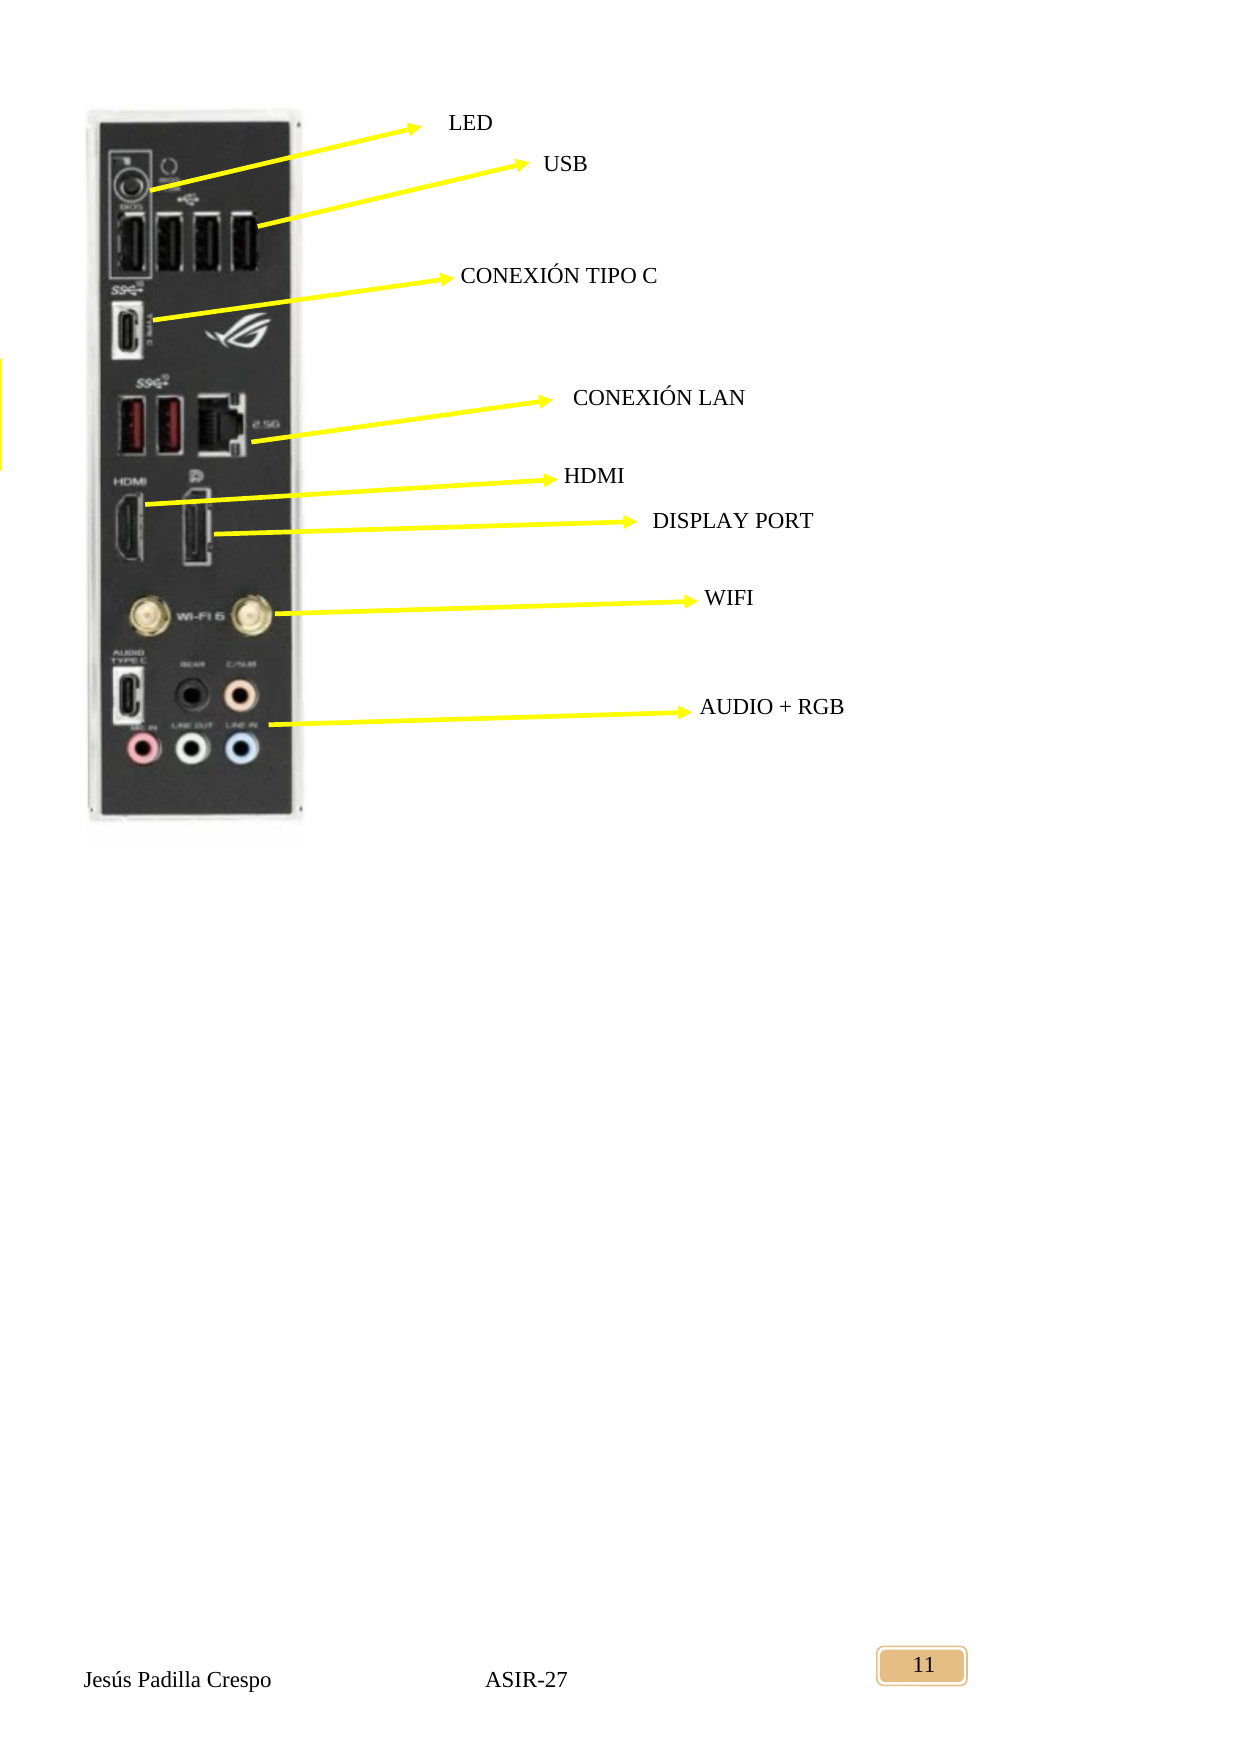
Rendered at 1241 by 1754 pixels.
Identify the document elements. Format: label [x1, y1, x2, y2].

picture [84, 104, 306, 842]
